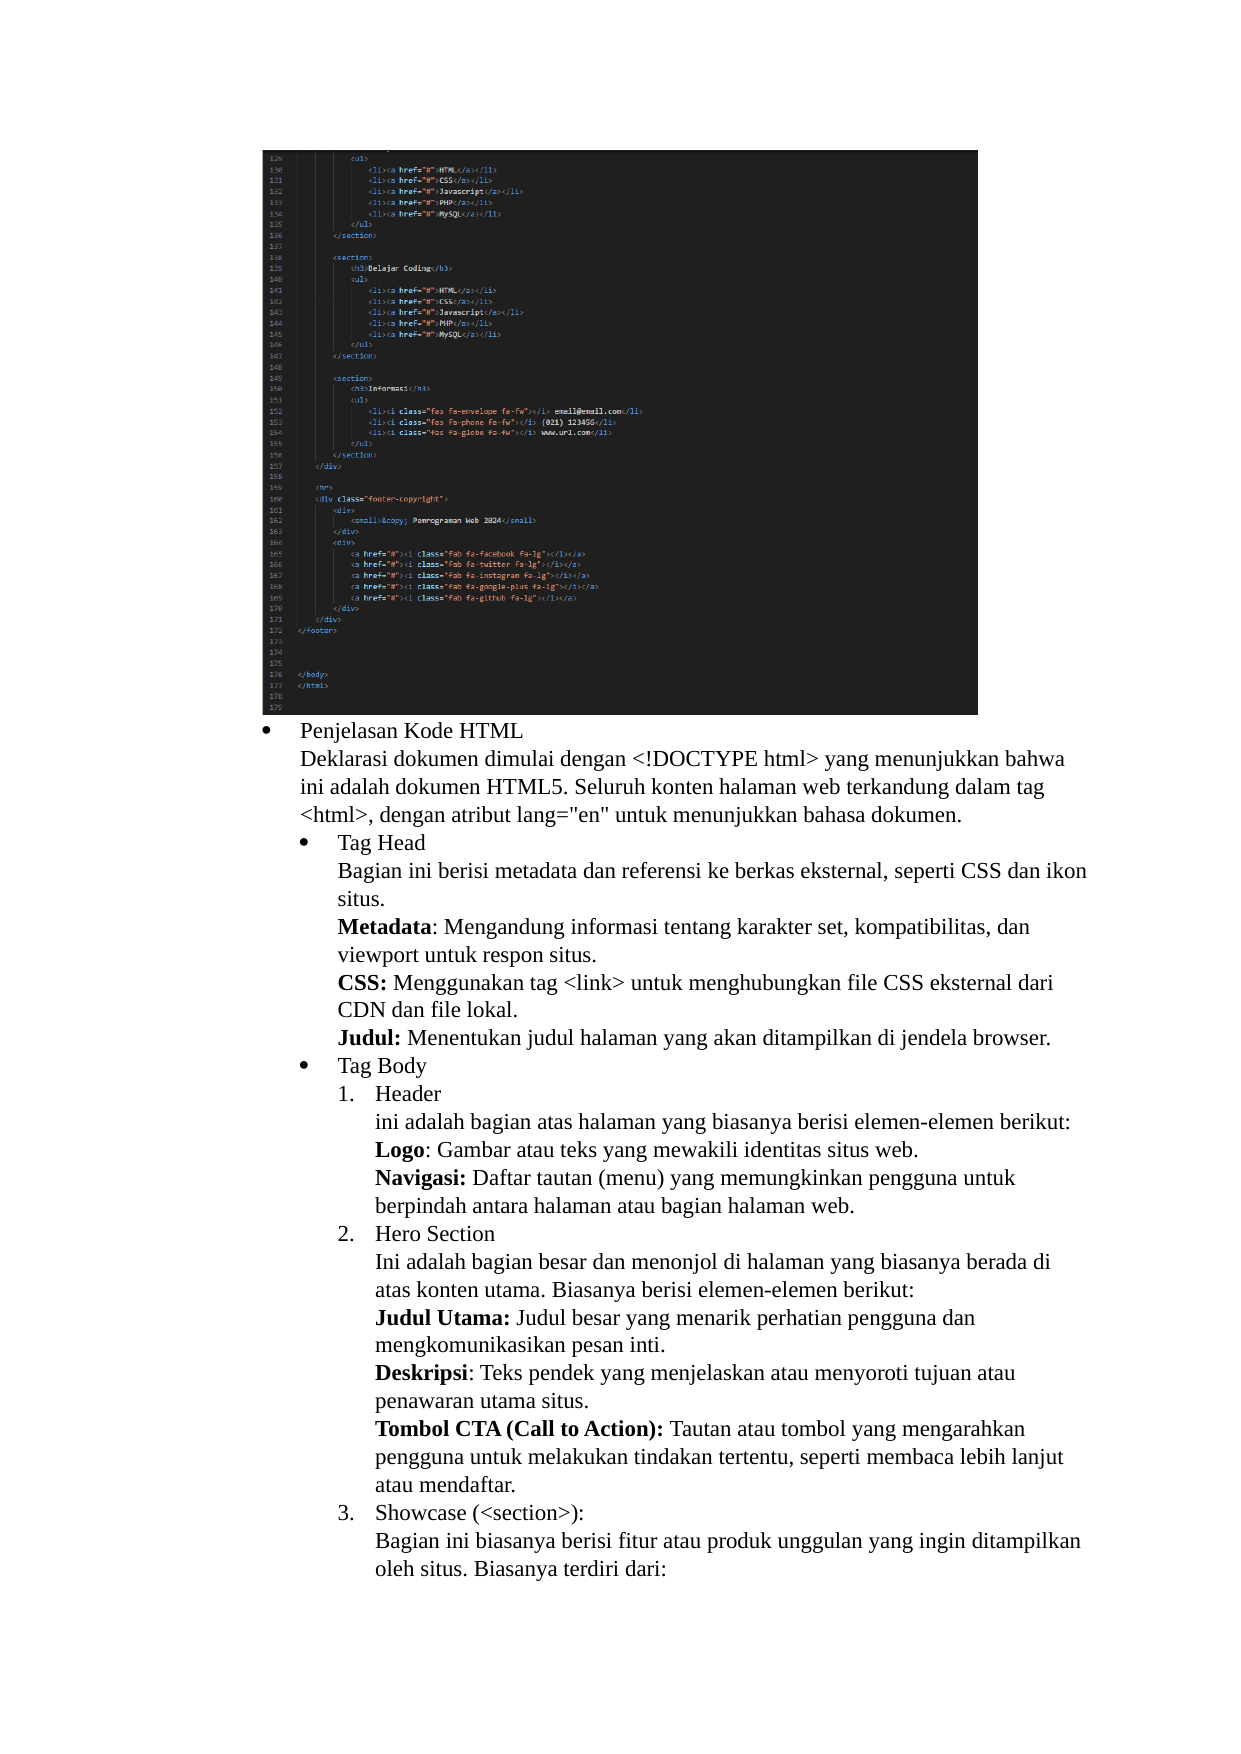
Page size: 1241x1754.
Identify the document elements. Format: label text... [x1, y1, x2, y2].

list Navigasi: Daftar tautan (menu) yang memungkinkan pengguna untuk berpindah antara halaman atau bagian halaman web. [375, 1164, 1090, 1218]
list Judul Utama: Judul besar yang menarik perhatian pengguna dan mengkomunikasikan pesan inti. [375, 1304, 1090, 1358]
list ini adalah bagian atas halaman yang biasanya berisi elemen-elemen berikut: [375, 1108, 1090, 1134]
list Showcase (<section>): [337, 1499, 1090, 1525]
list Bagian ini biasanya berisi fitur atau produk unggulan yang ingin ditampilkan oleh situs. Biasanya terdiri dari: [375, 1527, 1090, 1581]
list Judul: Menentukan judul halaman yang akan ditampilkan di jendela browser. [337, 1024, 1090, 1051]
list Deklarasi dokumen dimulai dengan <!DOCTYPE html> yang menunjukkan bahwa ini adalah dokumen HTML5. Seluruh konten halaman web terkandung dalam tag <html>, dengan atribut lang="en" untuk menunjukkan bahasa dokumen. [300, 745, 1090, 827]
list Bagian ini berisi metadata dan referensi ke berkas eksternal, seperti CSS dan ikon situs. [337, 857, 1090, 911]
list Metadata: Mengandung informasi tentang karakter set, kompatibilitas, dan viewport untuk respon situs. [337, 913, 1090, 967]
list CSS: Menggunakan tag <link> untuk menghubungkan file CSS eksternal dari CDN dan file lokal. [337, 969, 1090, 1023]
list Tag Head [300, 829, 1090, 855]
list Tombol CTA (Call to Action): Tautan atau tombol yang mengarahkan pengguna untuk melakukan tindakan tertentu, seperti membaca lebih lanjut atau mendaftar. [375, 1415, 1090, 1497]
list Logo: Gambar atau teks yang mewakili identitas situs web. [375, 1136, 1090, 1162]
picture [262, 150, 978, 715]
list Header [337, 1080, 1090, 1107]
list Penjelasan Kode HTML [262, 717, 1090, 744]
list Tag Body [300, 1052, 1090, 1079]
list Ini adalah bagian besar dan menonjol di halaman yang biasanya berada di atas konten utama. Biasanya berisi elemen-elemen berikut: [375, 1248, 1090, 1302]
list Hero Section [337, 1220, 1090, 1246]
list Deskripsi: Teks pendek yang menjelaskan atau menyoroti tujuan atau penawaran utama situs. [375, 1359, 1090, 1414]
